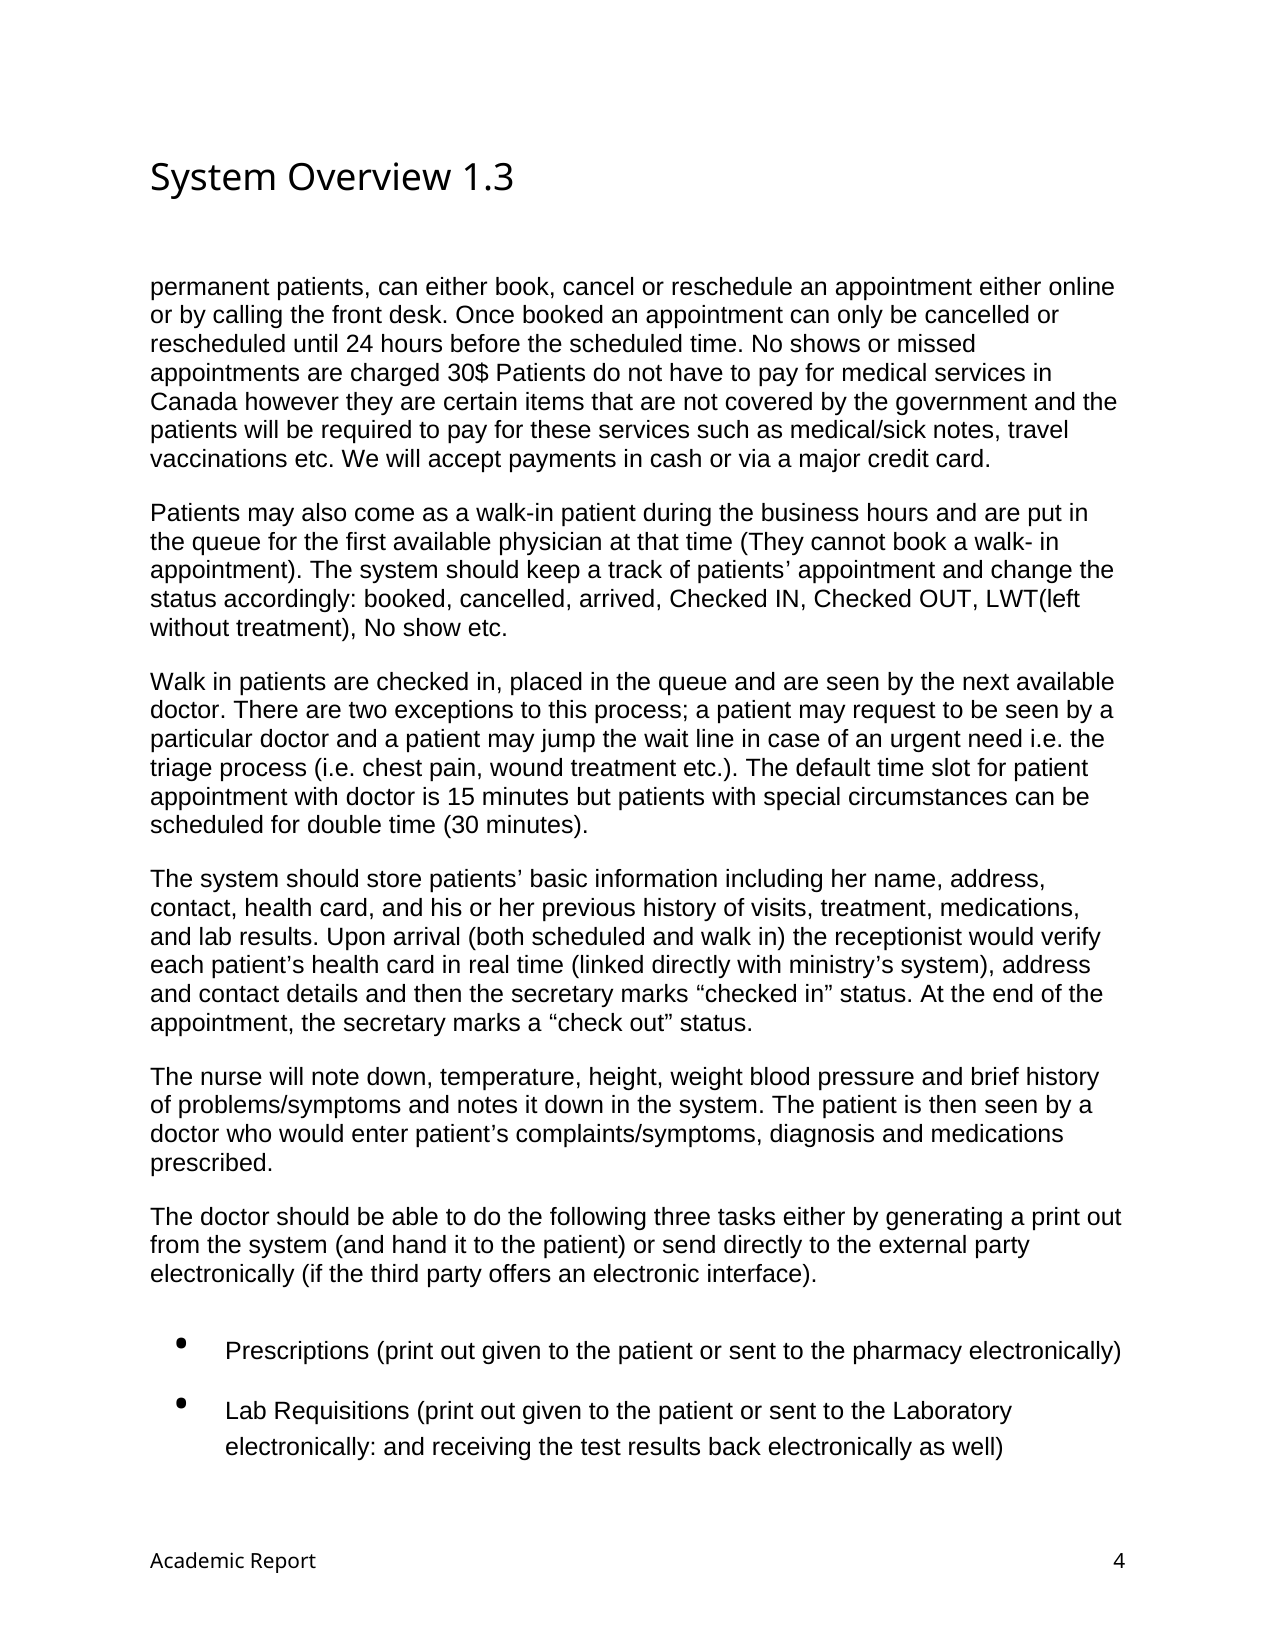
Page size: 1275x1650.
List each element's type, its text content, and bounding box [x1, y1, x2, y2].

text permanent patients, can either book, cancel or reschedule an appointment either online or by calling the front desk. Once booked an appointment can only be cancelled or rescheduled until 24 hours before the scheduled time. No shows or missed appointments are charged 30$ Patients do not have to pay for medical services in Canada however they are certain items that are not covered by the government and the patients will be required to pay for these services such as medical/sick notes, travel vaccinations etc. We will accept payments in cash or via a major credit card. [150, 271, 1125, 473]
text The doctor should be able to do the following three tasks either by generating a print out from the system (and hand it to the patient) or send directly to the external party electronically (if the third party offers an electronic interface). [150, 1201, 1125, 1288]
list Prescriptions (print out given to the patient or sent to the pharmacy electronically) [173, 1313, 1125, 1372]
text Patients may also come as a walk-in patient during the business hours and are put in the queue for the first available physician at that time (They cannot book a walk- in appointment). The system should keep a track of patients’ appointment and change the status accordingly: booked, cancelled, arrived, Checked IN, Checked OUT, LWT(left without treatment), No show etc. [150, 498, 1125, 641]
text Walk in patients are checked in, placed in the queue and are seen by the next available doctor. There are two exceptions to this process; a patient may request to be seen by a particular doctor and a patient may jump the wait line in case of an urgent need i.e. the triage process (i.e. chest pain, wound treatment etc.). The default time slot for patient appointment with doctor is 15 minutes but patients with special circumstances can be scheduled for double time (30 minutes). [150, 666, 1125, 839]
subtitle System Overview 1.3 [150, 150, 1125, 201]
list Lab Requisitions (print out given to the patient or sent to the Laboratory electronically: and receiving the test results back electronically as well) [173, 1411, 1125, 1499]
text The system should store patients’ basic information including her name, address, contact, health card, and his or her previous history of visits, treatment, medications, and lab results. Upon arrival (both scheduled and walk in) the receptionist would verify each patient’s health card in real time (linked directly with ministry’s system), address and contact details and then the secretary marks “checked in” status. At the end of the appointment, the secretary marks a “check out” status. [150, 864, 1125, 1036]
text The nurse will note down, temperature, height, weight blood pressure and brief history of problems/symptoms and notes it down in the system. The patient is then seen by a doctor who would enter patient’s complaints/symptoms, diagnosis and medications prescribed. [150, 1061, 1125, 1176]
